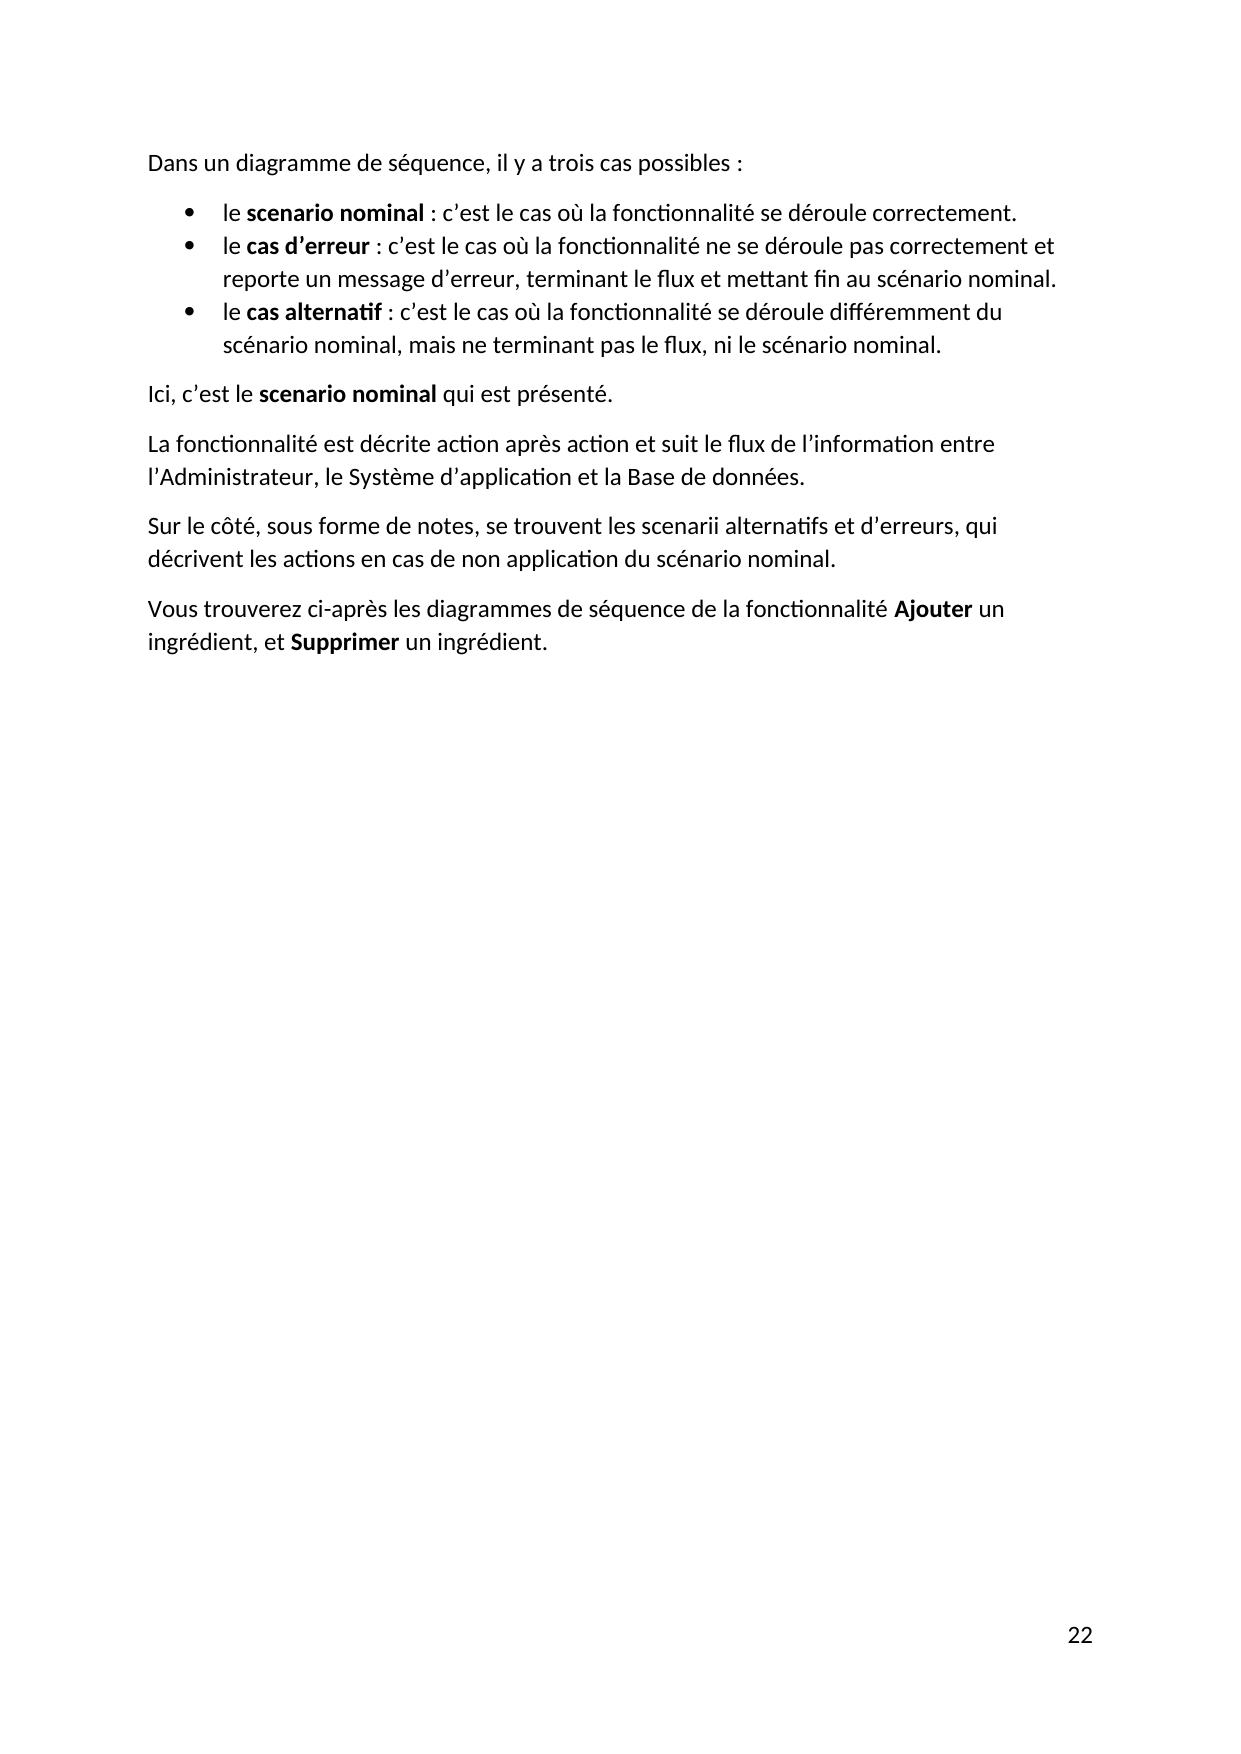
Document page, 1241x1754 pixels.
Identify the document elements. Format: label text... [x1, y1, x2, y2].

list le cas d’erreur : c’est le cas où la fonctionnalité ne se déroule pas correctement et reporte un message d’erreur, terminant le flux et mettant fin au scénario nominal. [185, 230, 1093, 293]
text Dans un diagramme de séquence, il y a trois cas possibles : [148, 148, 1093, 178]
text Sur le côté, sous forme de notes, se trouvent les scenarii alternatifs et d’erreurs, qui décrivent les actions en cas de non application du scénario nominal. [148, 511, 1093, 574]
list le cas alternatif : c’est le cas où la fonctionnalité se déroule différemment du scénario nominal, mais ne terminant pas le flux, ni le scénario nominal. [185, 296, 1093, 359]
list le scenario nominal : c’est le cas où la fonctionnalité se déroule correctement. [185, 197, 1093, 228]
text La fonctionnalité est décrite action après action et suit le flux de l’information entre l’Administrateur, le Système d’application et la Base de données. [148, 428, 1093, 491]
text Ici, c’est le scenario nominal qui est présenté. [148, 378, 1093, 409]
text Vous trouverez ci-après les diagrammes de séquence de la fonctionnalité Ajouter un ingrédient, et Supprimer un ingrédient. [148, 593, 1093, 656]
